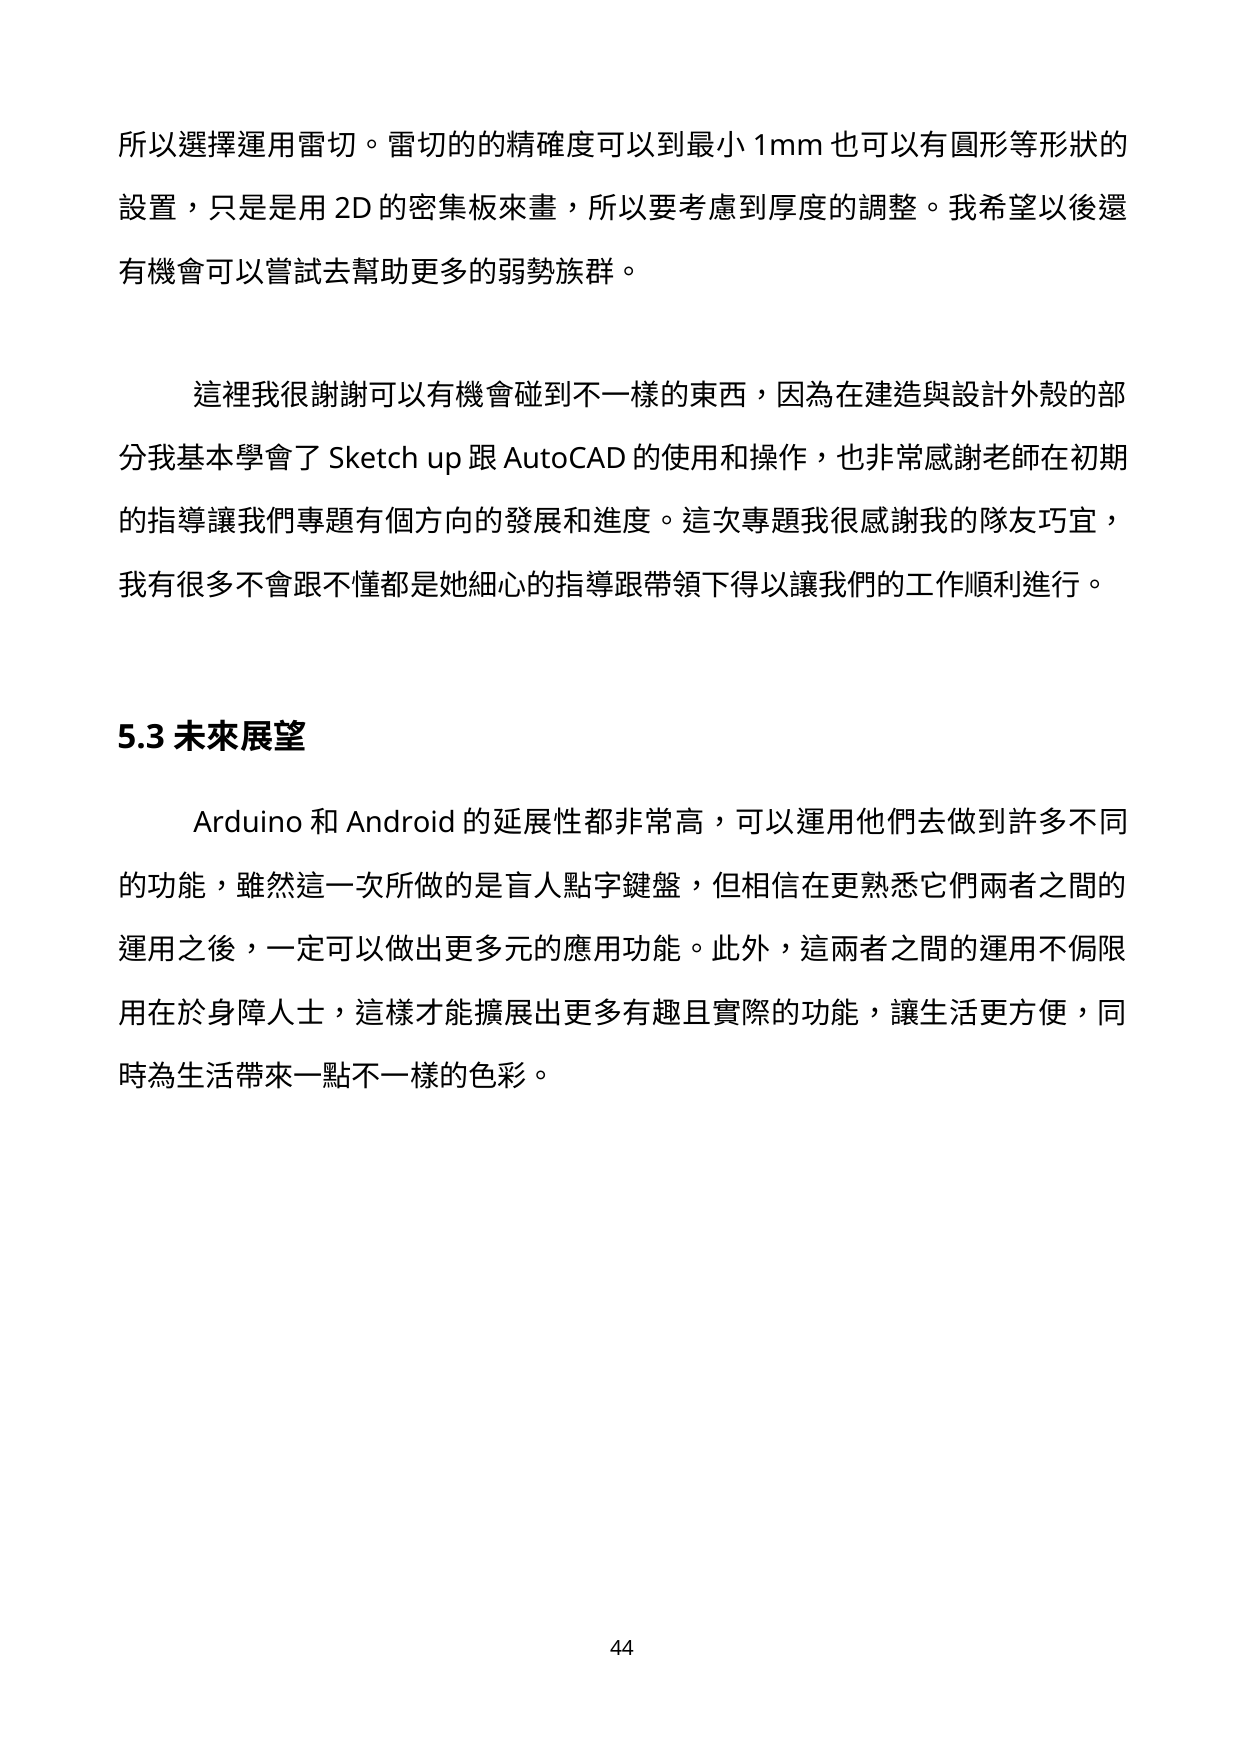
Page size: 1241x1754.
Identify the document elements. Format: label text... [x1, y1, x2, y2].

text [118, 121, 1129, 290]
text 5.3 未來展望 [117, 710, 1129, 758]
text 這裡我很謝謝可以有機會碰到不一樣的東西，因為在建造與設計外殼的部分我基本學會了Sketch up跟AutoCAD的使用和操作，也非常感謝老師在初期的指導讓我們專題有個方向的發展和進度。這次專題我很感謝我的隊友巧宜，我有很多不會跟不懂都是她細心的指導跟帶領下得以讓我們的工作順利進行。 [118, 371, 1129, 604]
text Arduino和Android的延展性都非常高，可以運用他們去做到許多不同的功能，雖然這一次所做的是盲人點字鍵盤，但相信在更熟悉它們兩者之間的運用之後，一定可以做出更多元的應用功能。此外，這兩者之間的運用不侷限用在於身障人士，這樣才能擴展出更多有趣且實際的功能，讓生活更方便，同時為生活帶來一點不一樣的色彩。 [118, 799, 1129, 1095]
